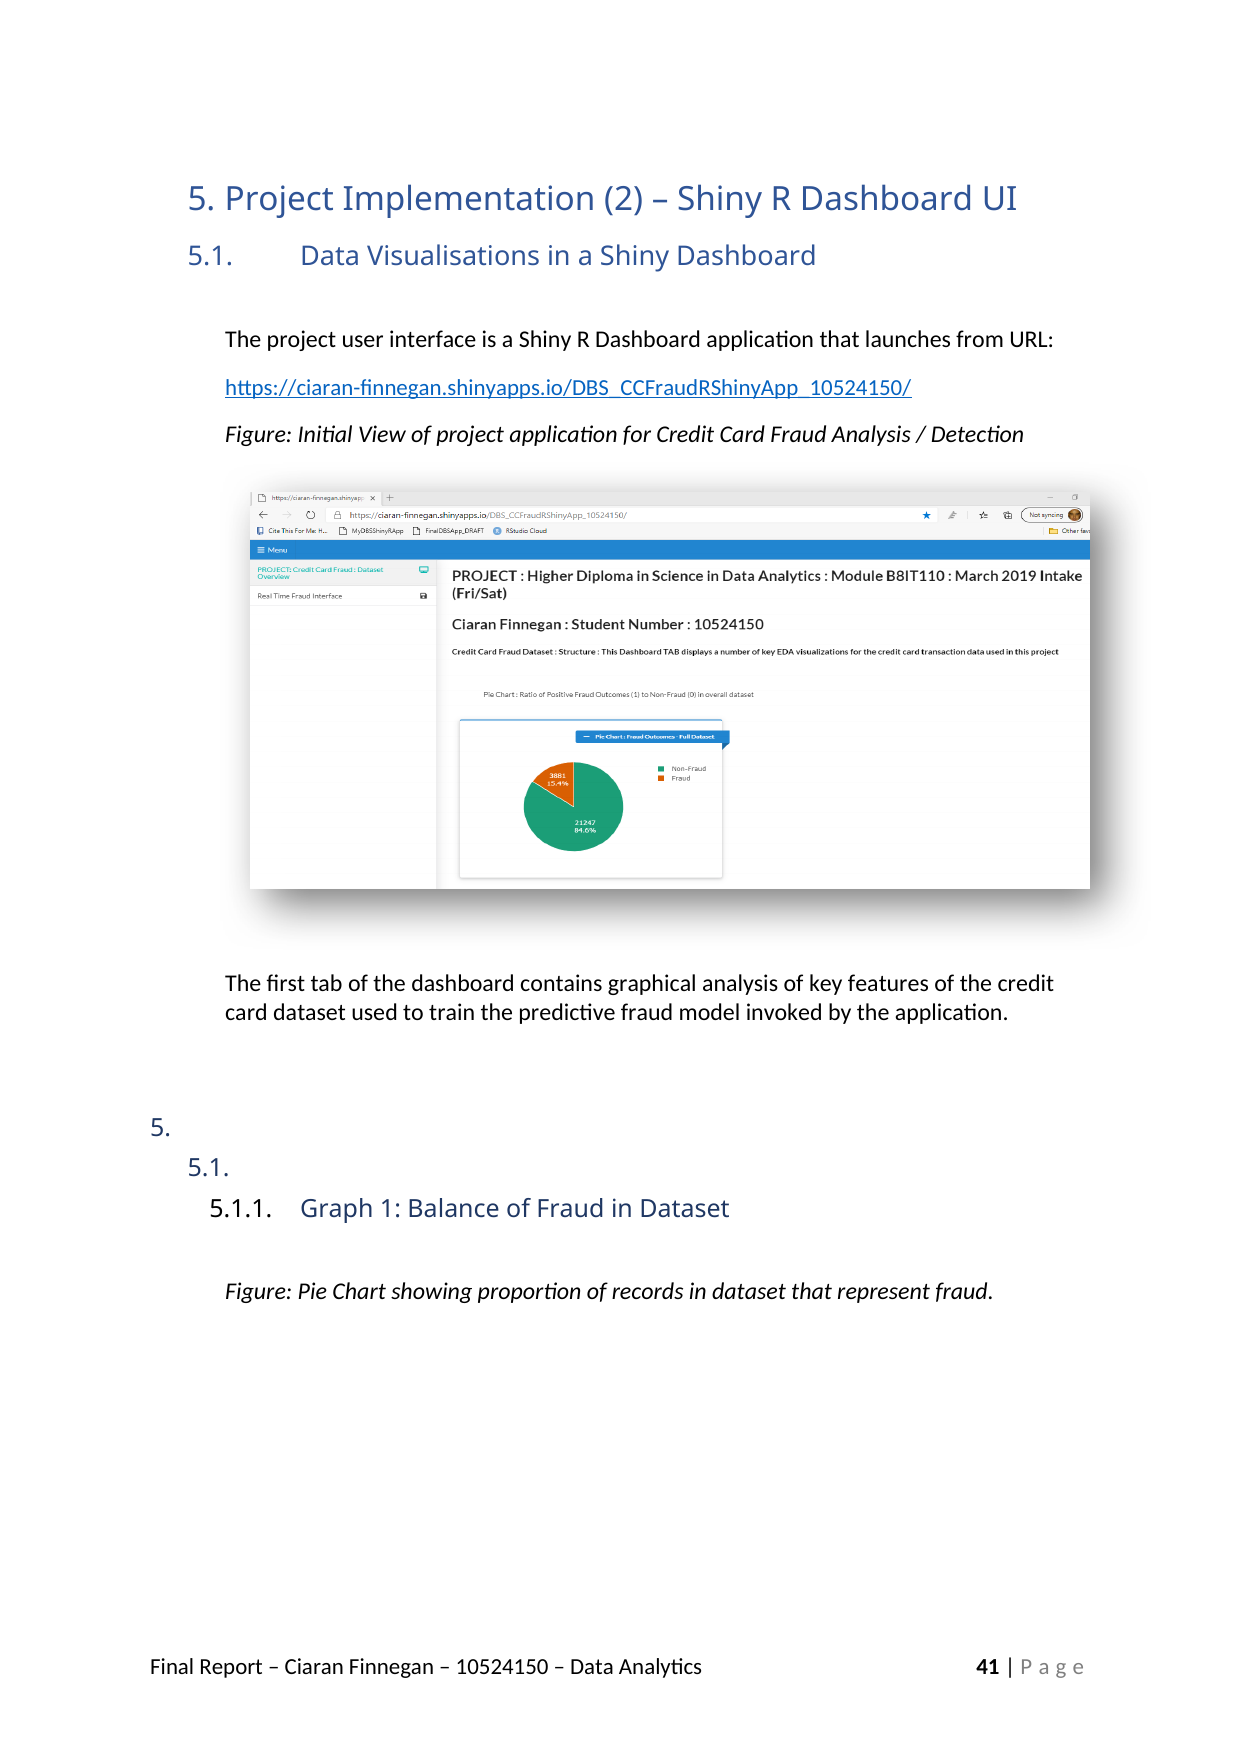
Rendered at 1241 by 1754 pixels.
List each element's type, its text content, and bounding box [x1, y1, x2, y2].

subtitle Project Implementation (2) – Shiny R Dashboard UI [187, 175, 1090, 220]
text https://ciaran-finnegan.shinyapps.io/DBS_CCFraudRShinyApp_10524150/ [150, 373, 1090, 401]
subtitle Data Visualisations in a Shiny Dashboard [187, 236, 1090, 273]
text Figure: Initial View of project application for Credit Card Fraud Analysis / Detection [150, 419, 1090, 449]
text The first tab of the dashboard contains graphical analysis of key features of the credit card dataset used to train the predictive fraud model invoked by the application. [225, 968, 1090, 1027]
picture [250, 492, 1090, 889]
text Figure: Pie Chart showing proportion of records in dataset that represent fraud. [225, 1276, 1090, 1305]
text The project user interface is a Shiny R Dashboard application that launches from URL: [150, 324, 1090, 354]
subtitle Graph 1: Balance of Fraud in Dataset [209, 1191, 1090, 1225]
